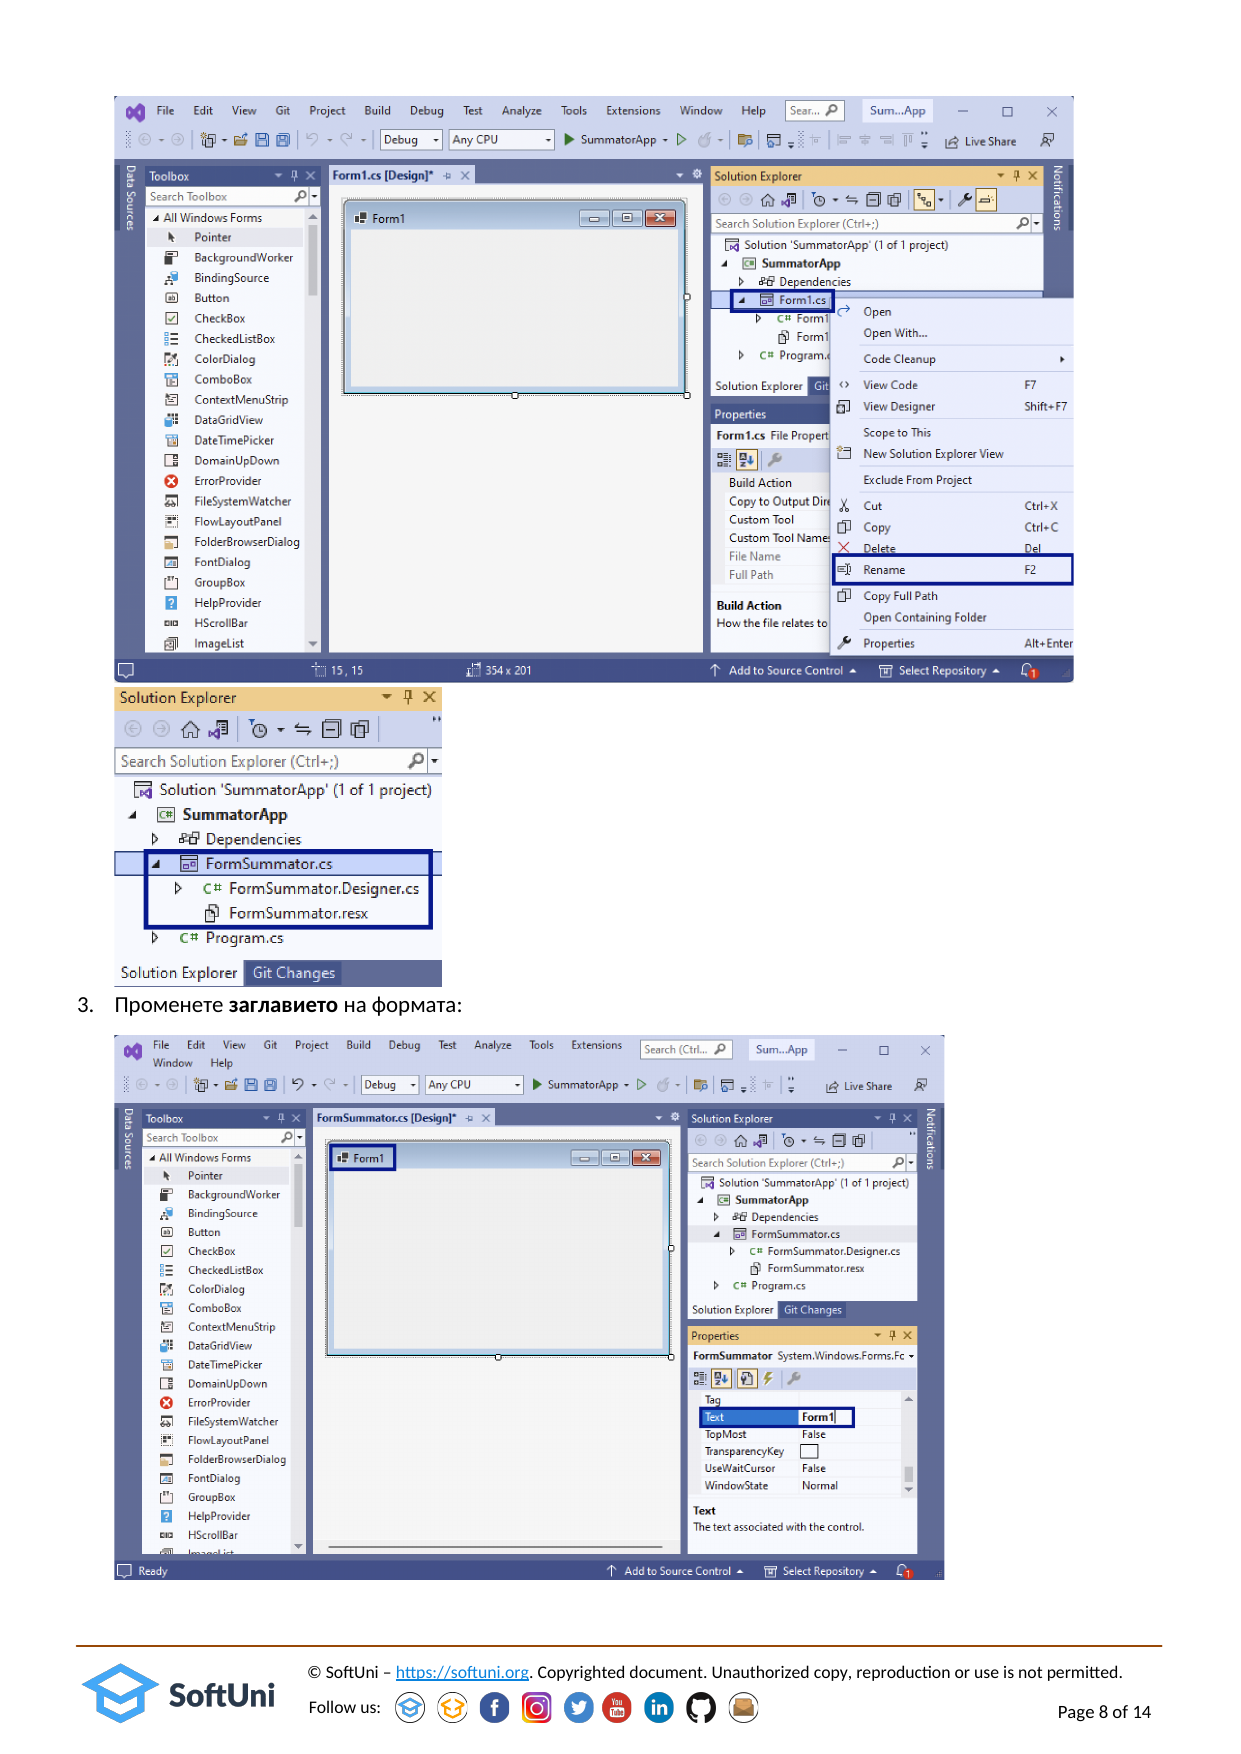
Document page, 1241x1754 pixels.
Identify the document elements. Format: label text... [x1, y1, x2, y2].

picture [644, 1692, 653, 1701]
picture [479, 1692, 510, 1723]
picture [686, 1692, 716, 1723]
picture [75, 1658, 281, 1729]
picture [644, 1714, 653, 1723]
picture [522, 1692, 552, 1723]
picture [665, 1714, 674, 1723]
picture [564, 1692, 594, 1723]
picture [437, 1692, 468, 1723]
list Променете заглавието на формата: [77, 991, 1163, 1018]
picture [114, 687, 442, 987]
picture [602, 1692, 632, 1723]
picture [395, 1692, 425, 1723]
picture [114, 1035, 945, 1580]
picture [728, 1692, 759, 1723]
picture [114, 95, 1074, 683]
picture [658, 1705, 667, 1714]
picture [665, 1692, 674, 1701]
